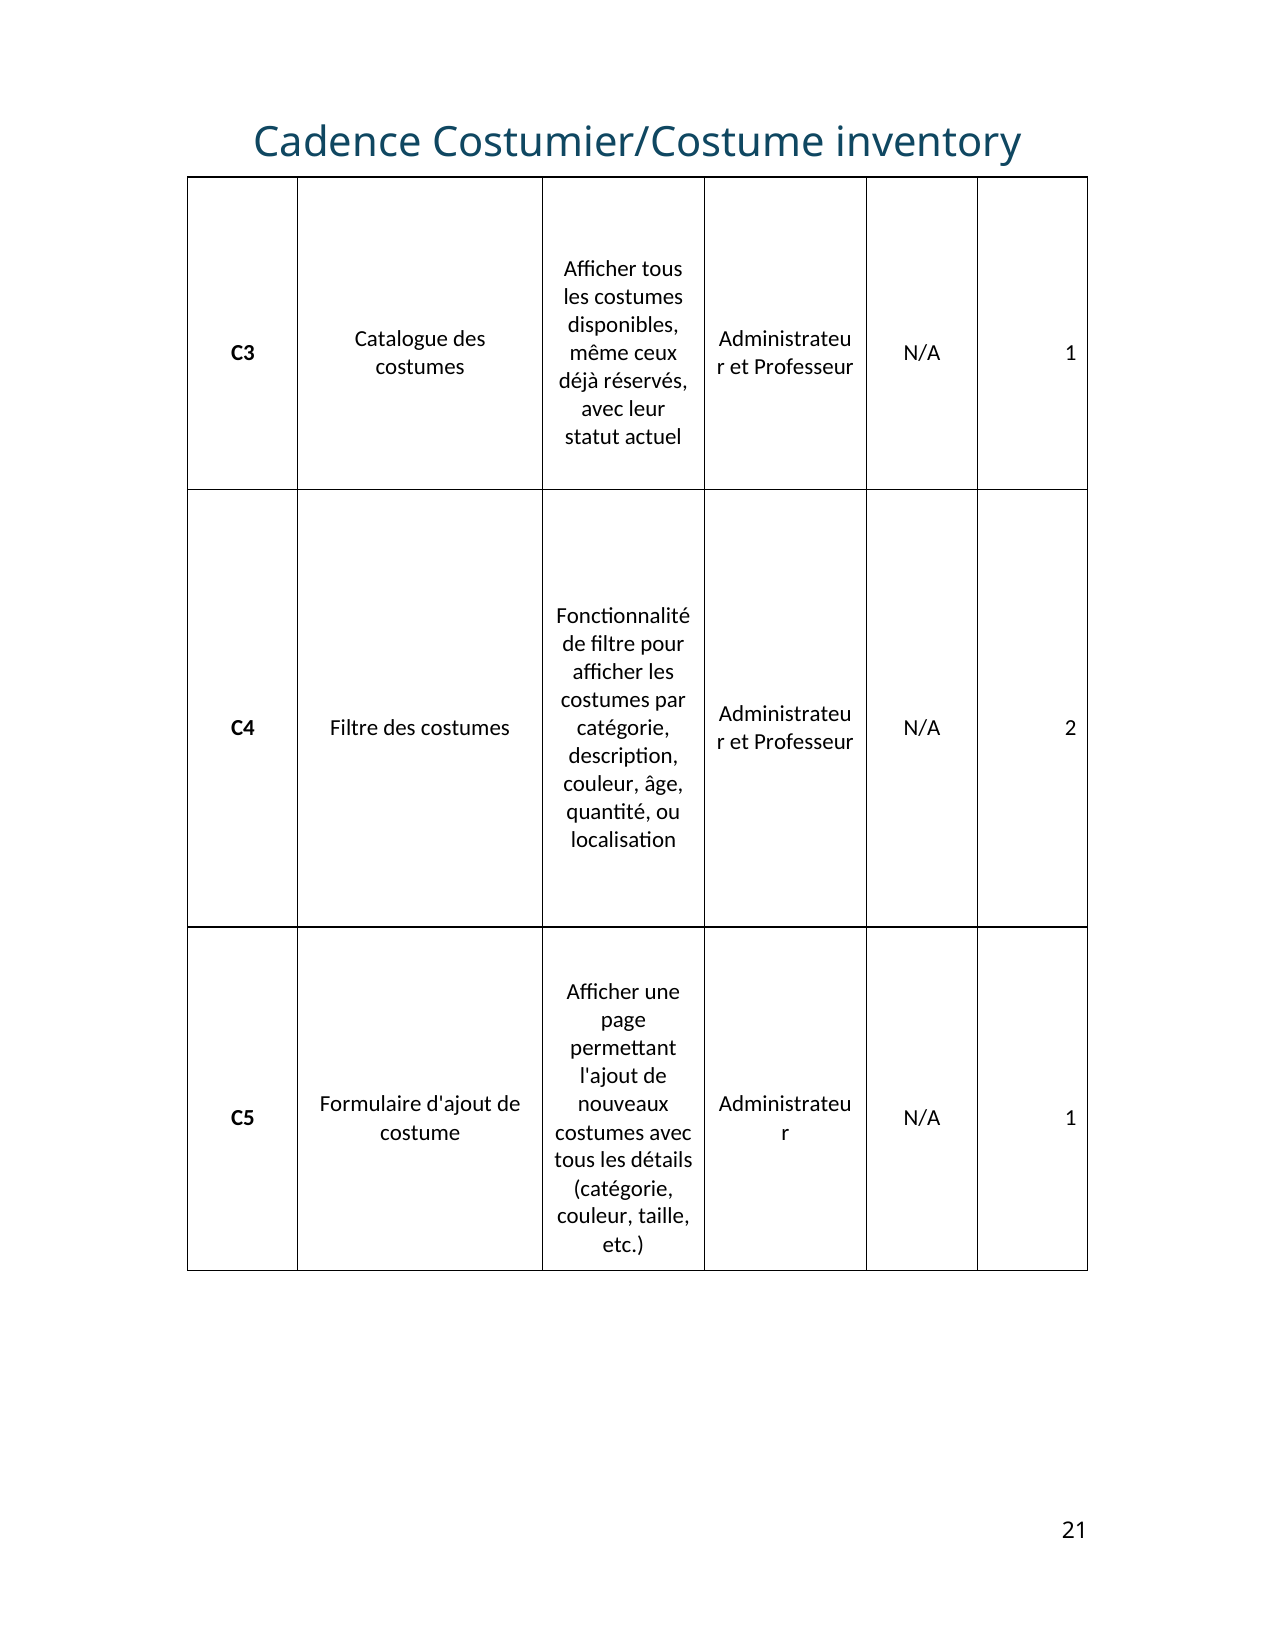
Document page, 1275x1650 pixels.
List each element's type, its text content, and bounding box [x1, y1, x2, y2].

table_cell Afficher une page permettant l'ajout de nouveaux costumes avec tous les détails (catégorie, couleur, taille, etc.) [543, 928, 704, 1270]
table_cell N/A [867, 928, 977, 1270]
table_cell Administrateur [705, 928, 866, 1270]
table_cell N/A [867, 178, 977, 489]
table_cell Catalogue des costumes [298, 178, 542, 489]
table_cell C3 [188, 178, 297, 489]
table_cell 1 [978, 178, 1087, 489]
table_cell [705, 178, 866, 489]
table_cell C4 [188, 490, 297, 926]
table_cell Afficher tous les costumes disponibles, même ceux déjà réservés, avec leur statut actuel [543, 178, 704, 489]
table_cell Filtre des costumes [298, 490, 542, 926]
table_cell Fonctionnalité de filtre pour afficher les costumes par catégorie, description, couleur, âge, quantité, ou localisation [543, 490, 704, 926]
table_cell Administrateur et Professeur [705, 490, 866, 926]
table_cell N/A [867, 490, 977, 926]
table_cell 2 [978, 490, 1087, 926]
table_cell C5 [188, 928, 297, 1270]
table_cell Formulaire d'ajout de costume [298, 928, 542, 1270]
table_cell 1 [978, 928, 1087, 1270]
